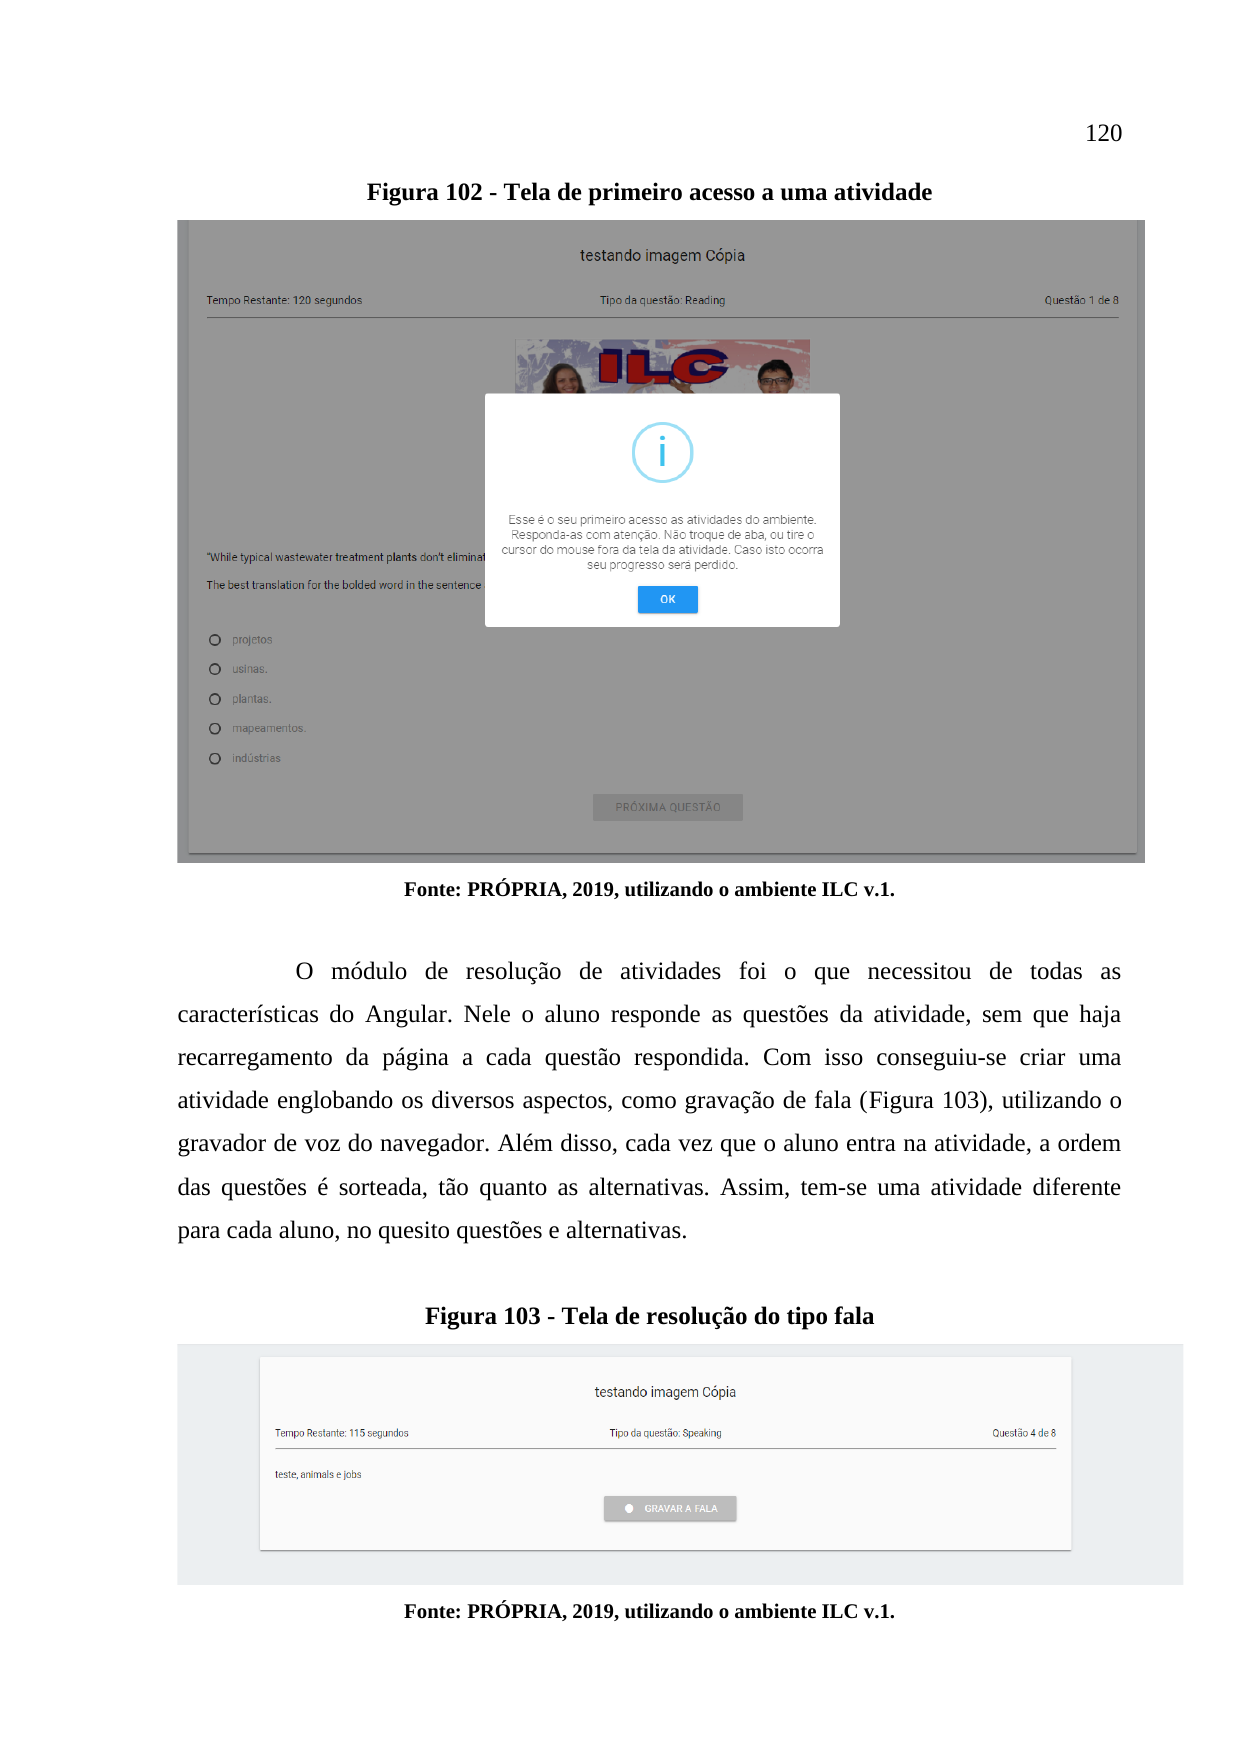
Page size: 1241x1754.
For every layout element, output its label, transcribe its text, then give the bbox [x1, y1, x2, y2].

picture [177, 1344, 1184, 1585]
text Fonte: PRÓPRIA, 2019, utilizando o ambiente ILC v.1. [177, 877, 1122, 901]
picture [177, 220, 1145, 863]
text Fonte: PRÓPRIA, 2019, utilizando o ambiente ILC v.1. [177, 1598, 1122, 1623]
text O módulo de resolução de atividades foi o que necessitou de todas as características do Angular. Nele o aluno responde as questões da atividade, sem que haja recarregamento da página a cada questão respondida. Com isso conseguiu-se criar uma atividade englobando os diversos aspectos, como gravação de fala (Figura 103), utilizando o gravador de voz do navegador. Além disso, cada vez que o aluno entra na atividade, a ordem das questões é sorteada, tão quanto as alternativas. Assim, tem-se uma atividade diferente para cada aluno, no quesito questões e alternativas. [177, 956, 1122, 1243]
